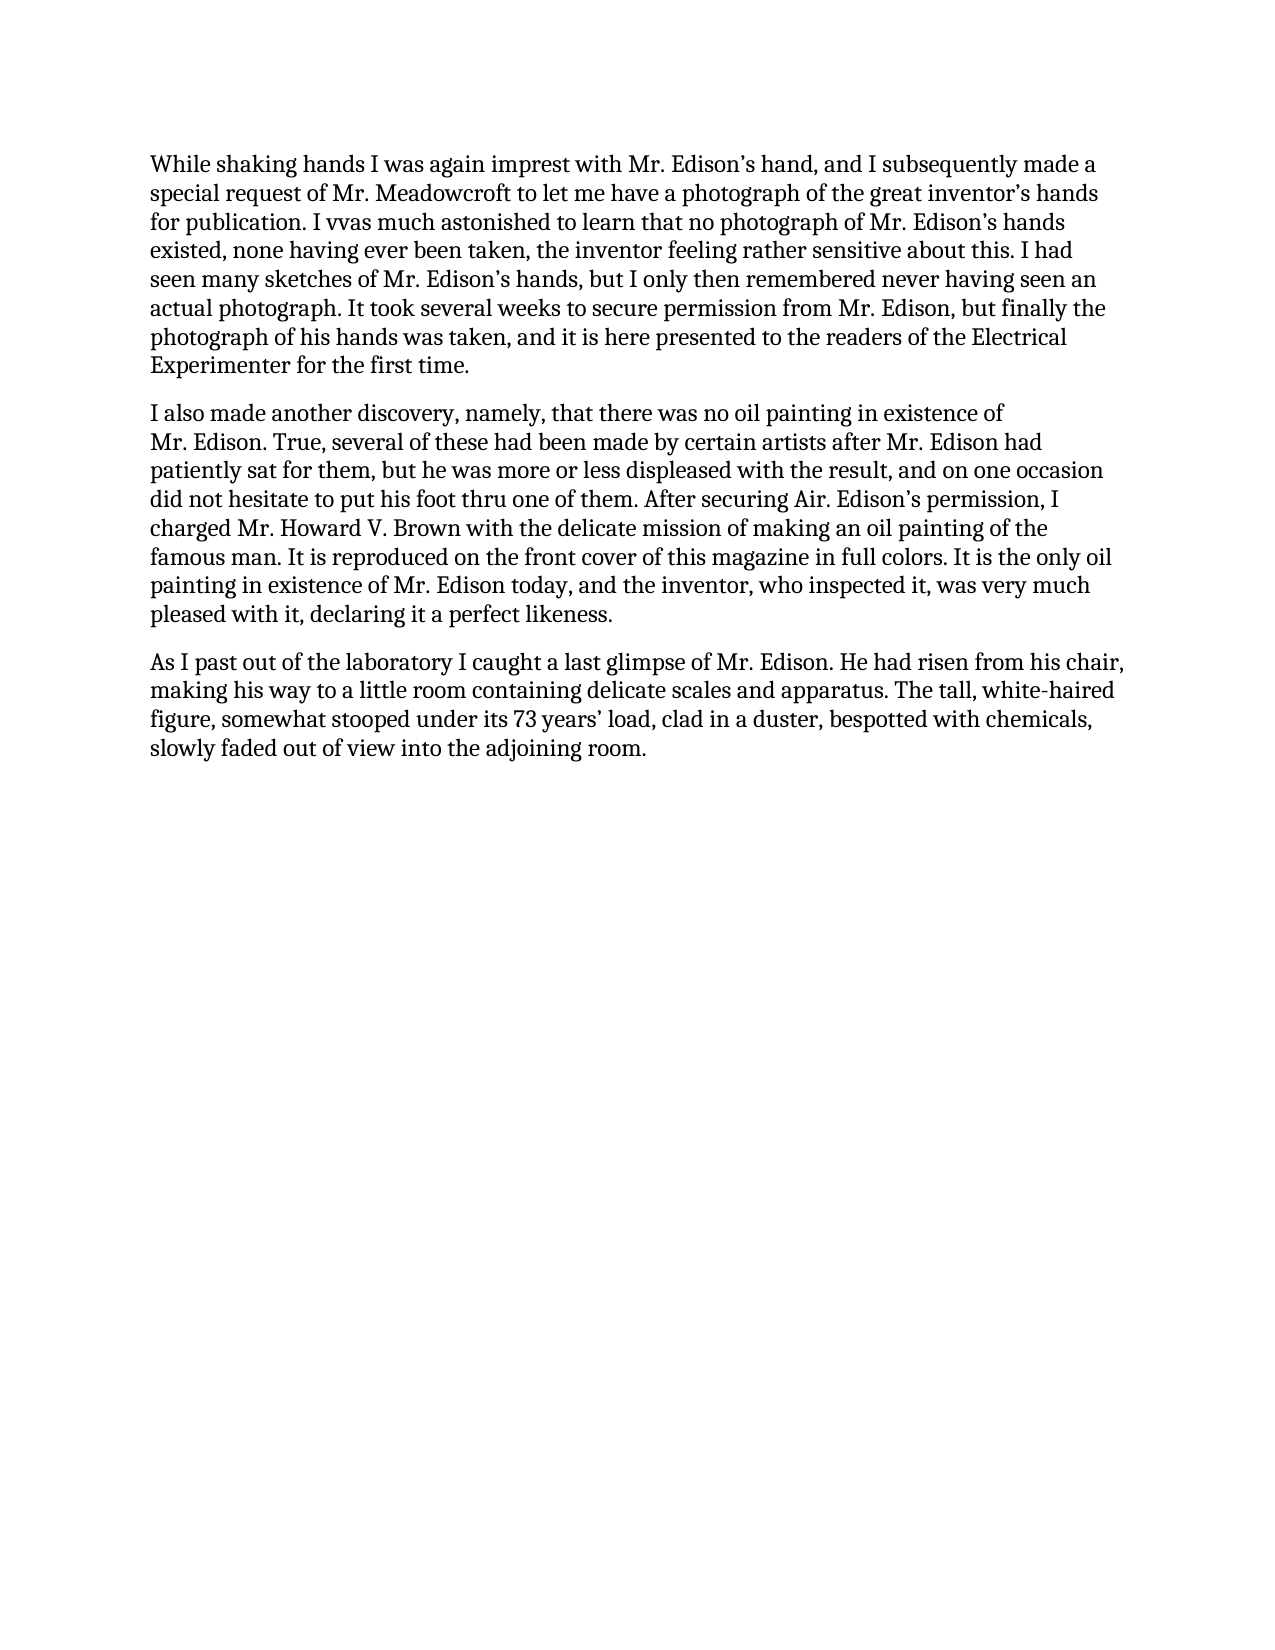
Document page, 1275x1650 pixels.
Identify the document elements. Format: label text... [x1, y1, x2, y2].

text I also made another discovery, namely, that there was no oil painting in existence of Mr. Edison. True, several of these had been made by certain artists after Mr. Edison had patiently sat for them, but he was more or less displeased with the result, and on one occasion did not hesitate to put his foot thru one of them. After securing Air. Edison’s permission, I charged Mr. Howard V. Brown with the delicate mission of making an oil painting of the famous man. It is reproduced on the front cover of this magazine in full colors. It is the only oil painting in existence of Mr. Edison today, and the inventor, who inspected it, was very much pleased with it, declaring it a perfect likeness. [150, 399, 1125, 629]
text While shaking hands I was again imprest with Mr. Edison’s hand, and I subsequently made a special request of Mr. Meadowcroft to let me have a photograph of the great inventor’s hands for publication. I vvas much astonished to learn that no photograph of Mr. Edison’s hands existed, none having ever been taken, the inventor feeling rather sensitive about this. I had seen many sketches of Mr. Edison’s hands, but I only then remembered never having seen an actual photograph. It took several weeks to secure permission from Mr. Edison, but finally the photograph of his hands was taken, and it is here presented to the readers of the Electrical Experimenter for the first time. [150, 150, 1125, 380]
text As I past out of the laboratory I caught a last glimpse of Mr. Edison. He had risen from his chair, making his way to a little room containing delicate scales and apparatus. The tall, white-haired figure, somewhat stooped under its 73 years’ load, clad in a duster, bespotted with chemicals, slowly faded out of view into the adjoining room. [150, 647, 1125, 762]
